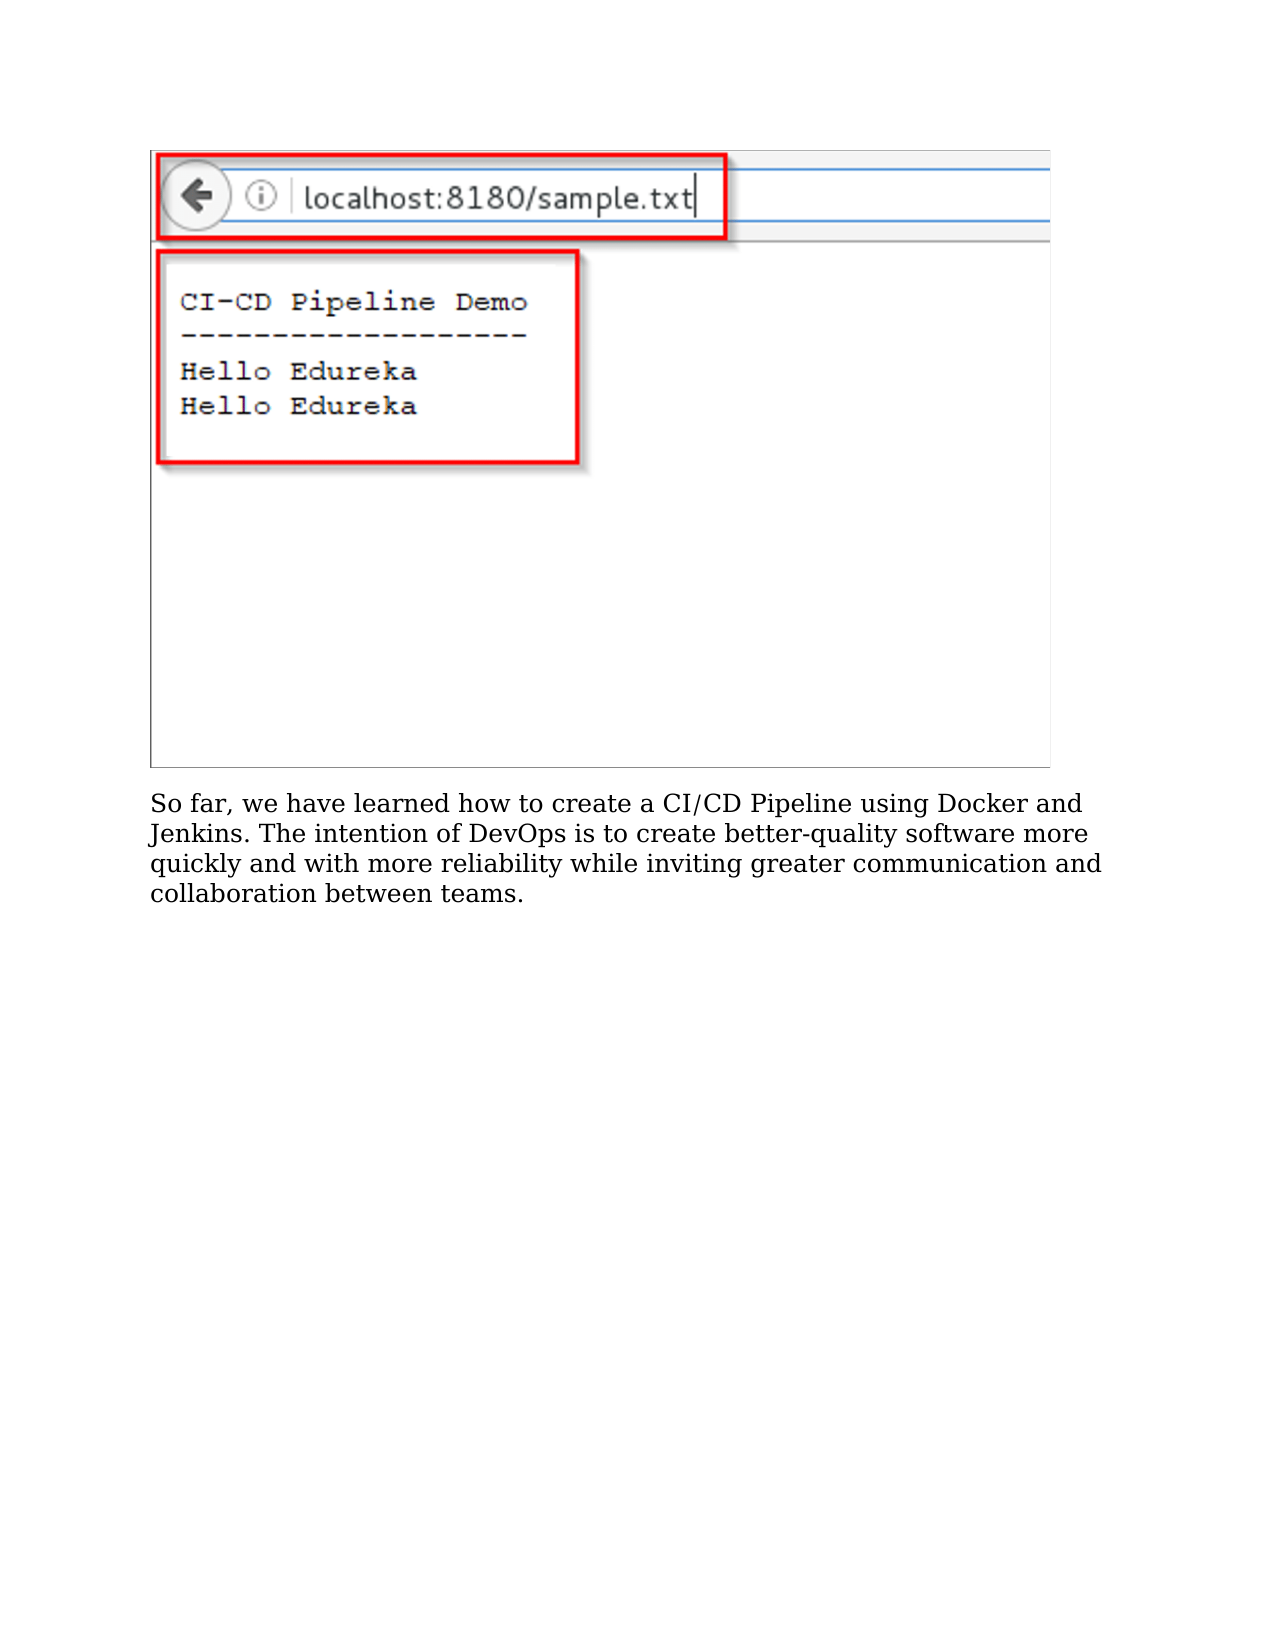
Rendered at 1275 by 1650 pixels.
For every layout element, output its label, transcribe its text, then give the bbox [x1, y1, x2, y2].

picture [150, 150, 1050, 768]
text So far, we have learned how to create a CI/CD Pipeline using Docker and Jenkins. The intention of DevOps is to create better-quality software more quickly and with more reliability while inviting greater communication and collaboration between teams. [150, 788, 1125, 908]
